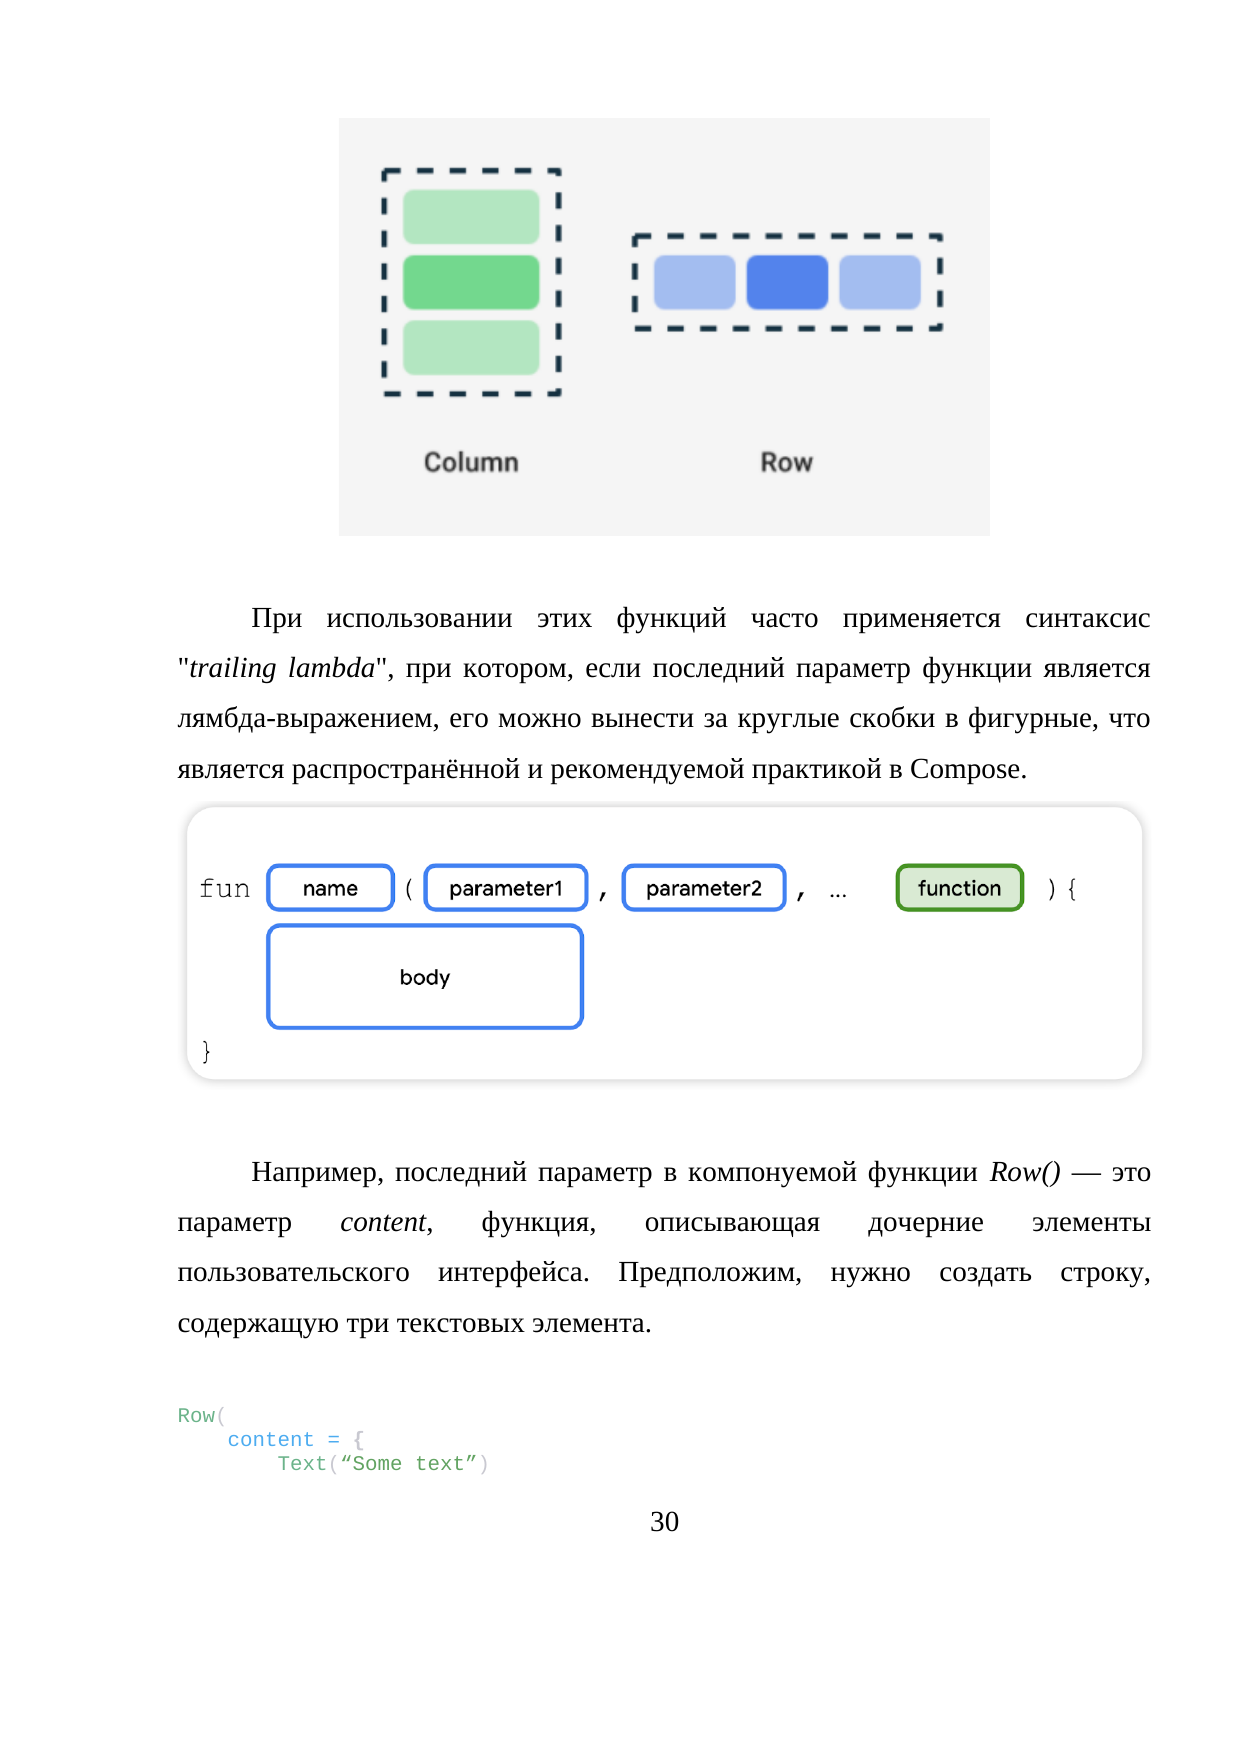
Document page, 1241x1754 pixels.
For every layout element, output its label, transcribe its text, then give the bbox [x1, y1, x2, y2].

picture [177, 801, 1152, 1090]
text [177, 1405, 1152, 1476]
text При использовании этих функций часто применяется синтаксис "trailing lambda", при котором, если последний параметр функции является лямбда-выражением, его можно вынести за круглые скобки в фигурные, что является распространённой и рекомендуемой практикой в Compose. [177, 600, 1152, 784]
picture [338, 118, 990, 536]
text Например, последний параметр в компонуемой функции Row() — это параметр content, функция, описывающая дочерние элементы пользовательского интерфейса. Предположим, нужно создать строку, содержащую три текстовых элемента. [177, 1154, 1152, 1338]
